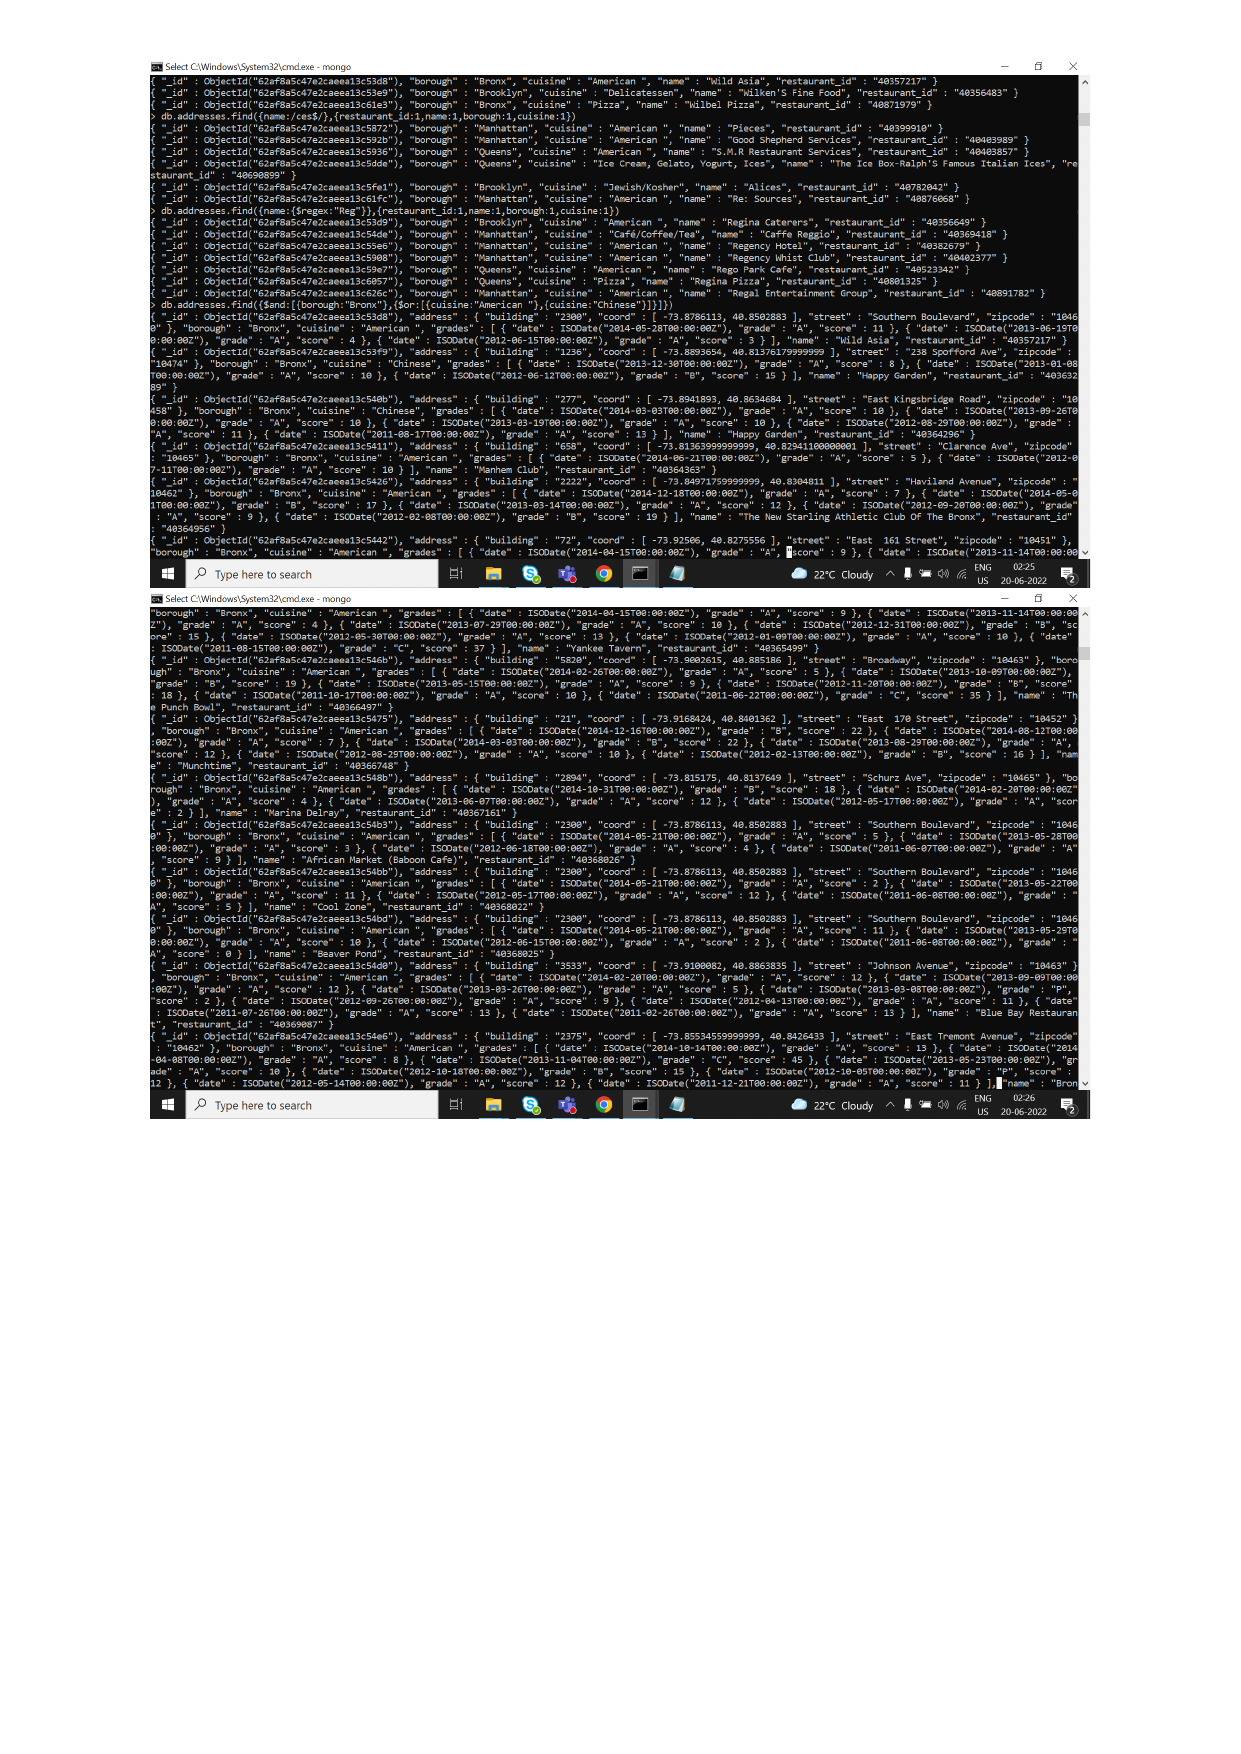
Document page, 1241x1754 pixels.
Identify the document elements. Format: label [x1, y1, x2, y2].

picture [150, 59, 1091, 588]
picture [150, 590, 1091, 1119]
